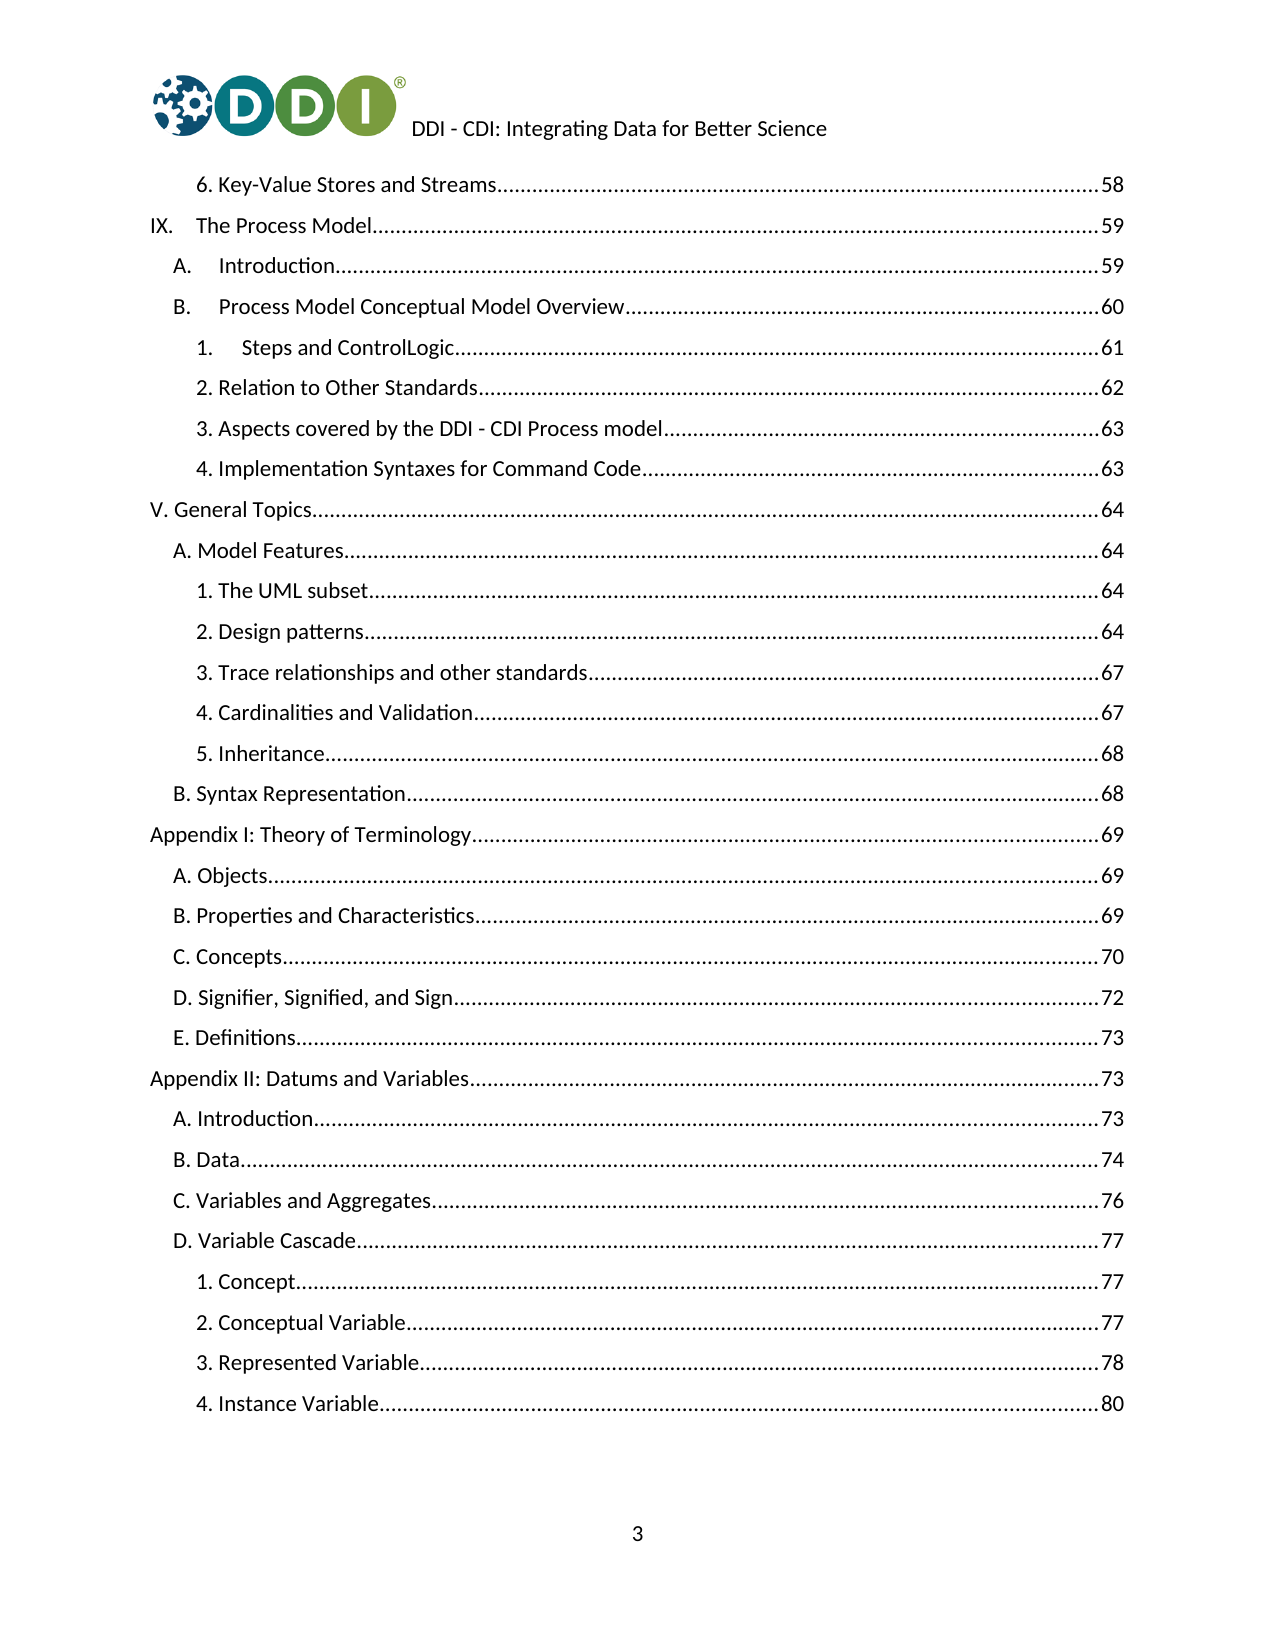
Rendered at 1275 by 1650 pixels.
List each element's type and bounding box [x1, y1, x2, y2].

picture [150, 75, 407, 137]
